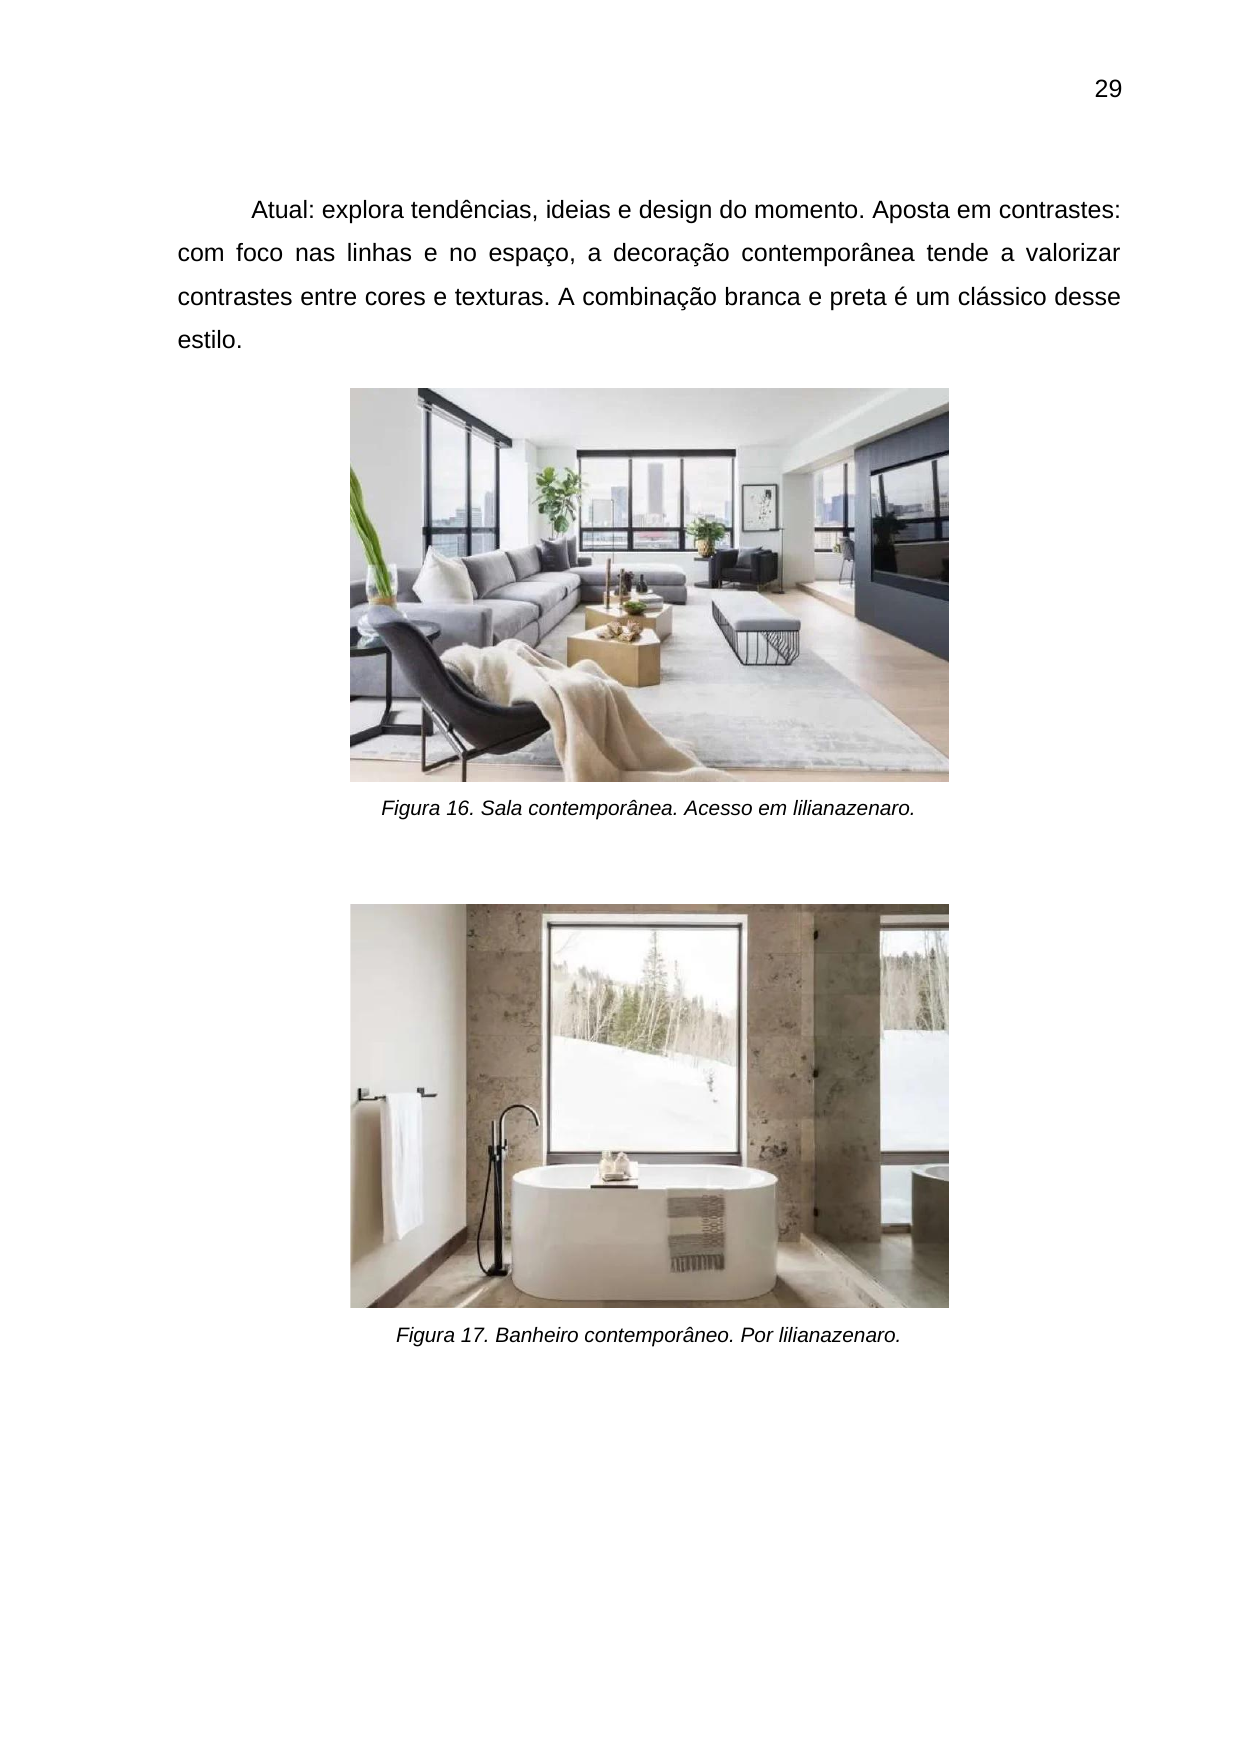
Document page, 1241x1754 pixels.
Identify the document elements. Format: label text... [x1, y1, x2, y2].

picture [350, 388, 949, 782]
text Atual: explora tendências, ideias e design do momento. Aposta em contrastes: com foco nas linhas e no espaço, a decoração contemporânea tende a valorizar contrastes entre cores e texturas. A combinação branca e preta é um clássico desse estilo. [177, 195, 1122, 353]
picture [350, 904, 949, 1308]
